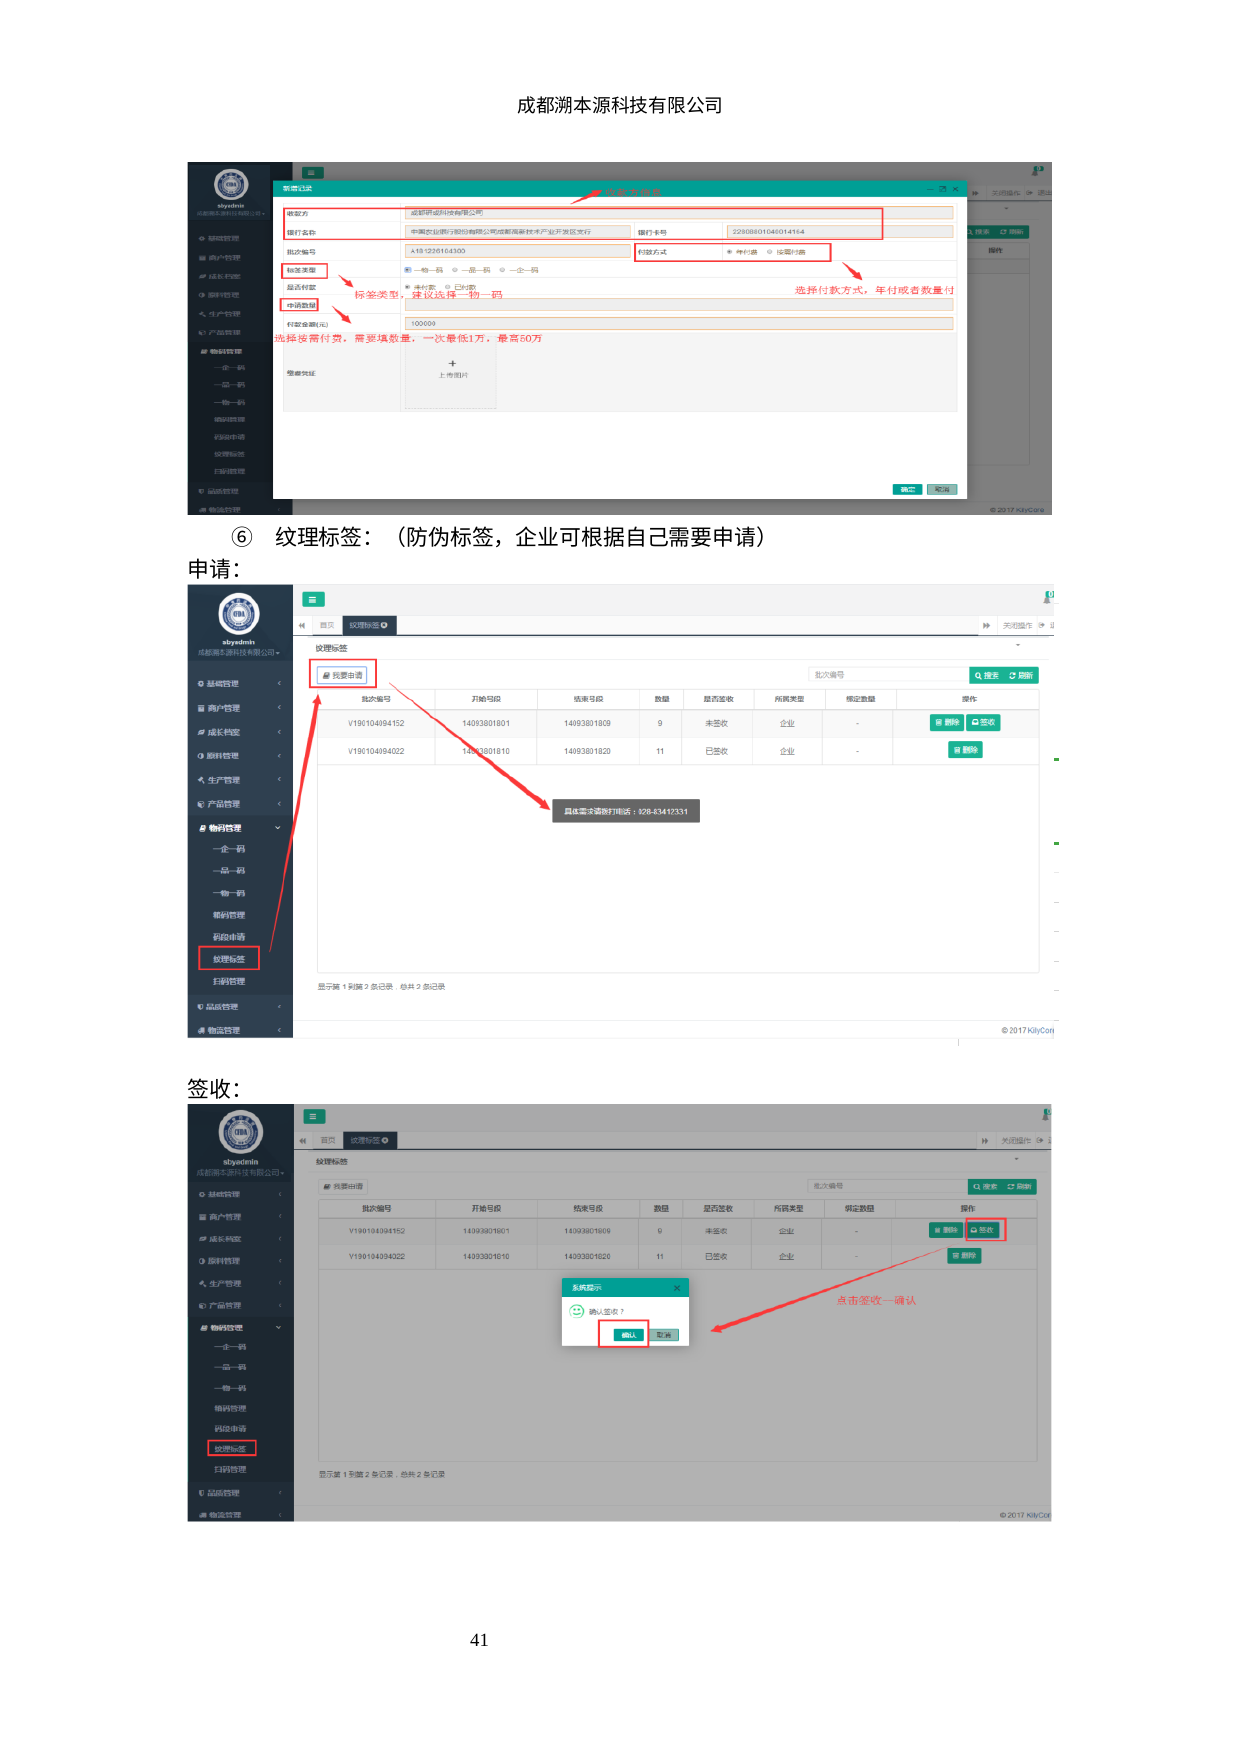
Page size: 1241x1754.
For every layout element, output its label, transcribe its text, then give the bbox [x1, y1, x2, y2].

list 纹理标签：（防伪标签，企业可根据自己需要申请） [187, 519, 1053, 552]
picture [187, 1104, 1052, 1522]
text 申请： [187, 552, 1053, 584]
picture [187, 584, 1059, 1046]
picture [187, 162, 1052, 515]
text 签收： [187, 1072, 1053, 1104]
